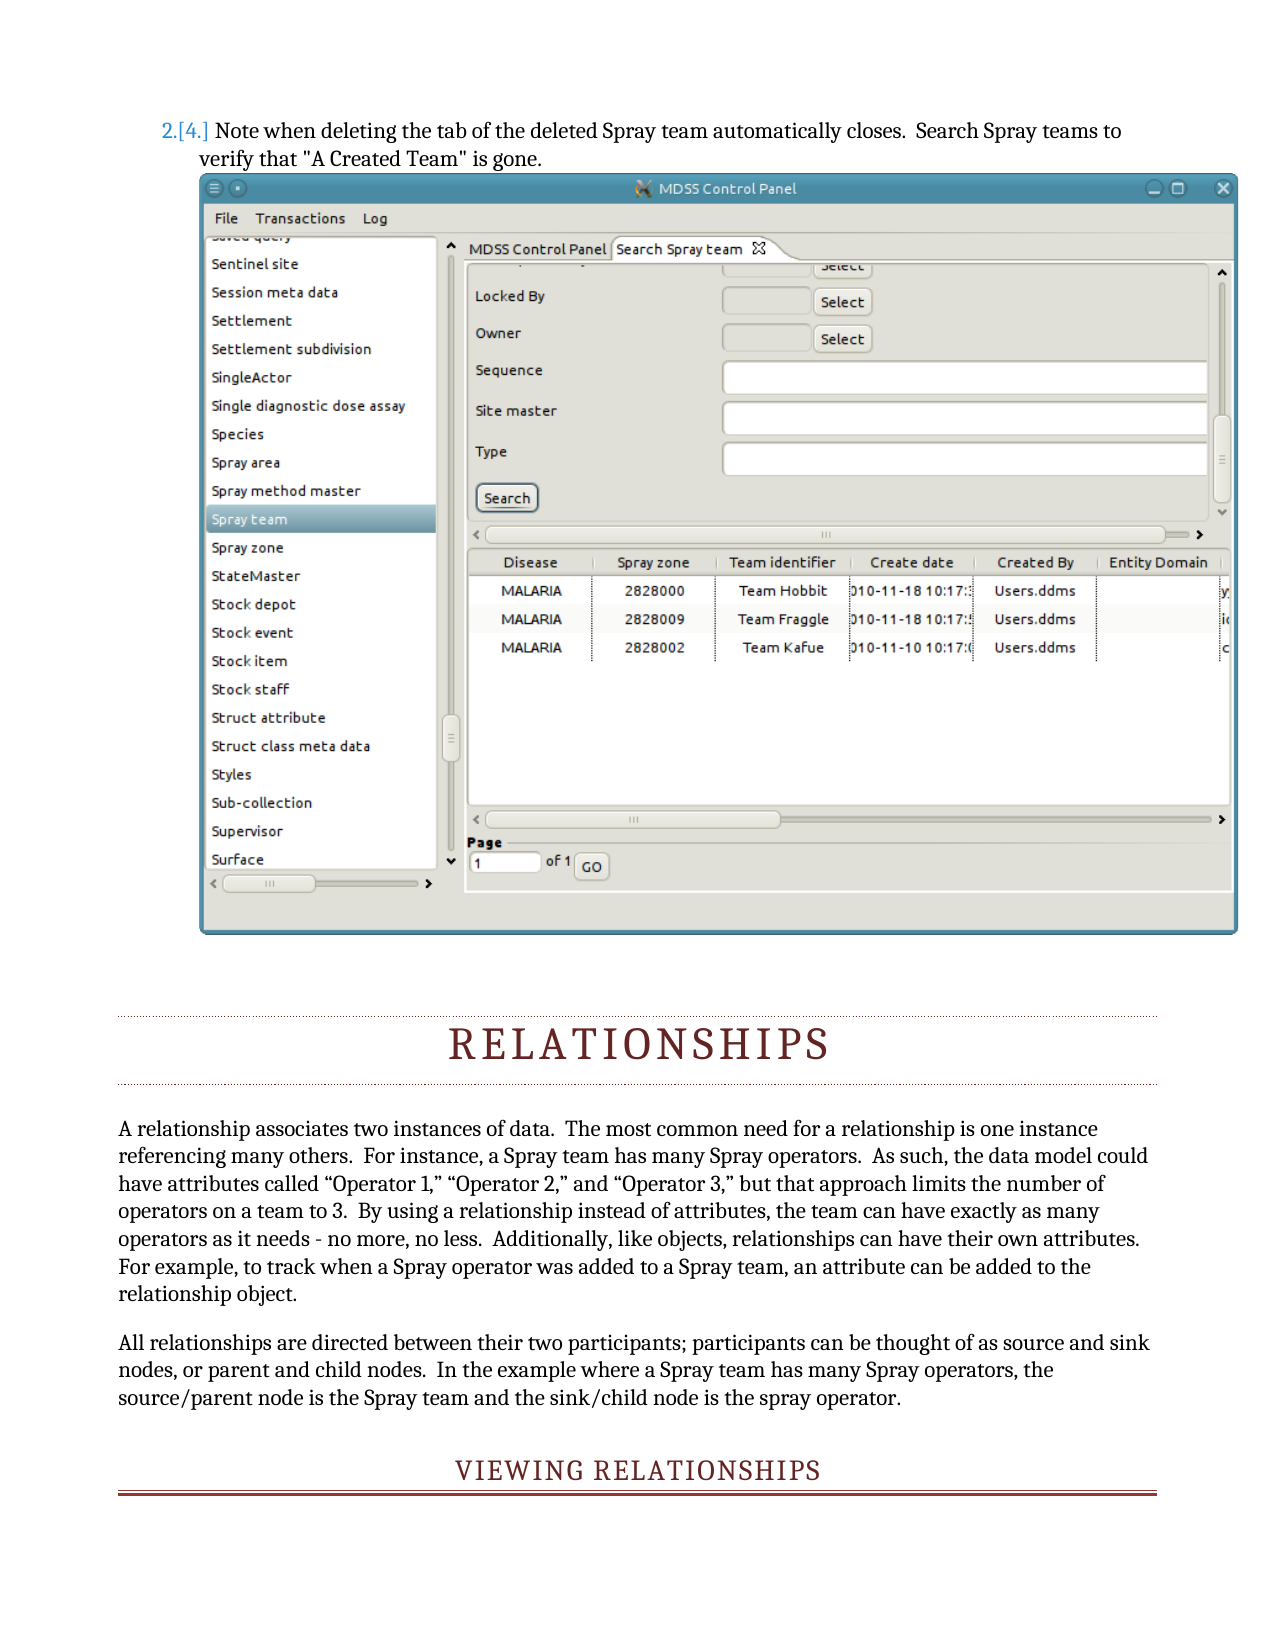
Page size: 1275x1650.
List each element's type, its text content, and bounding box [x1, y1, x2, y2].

title Relationships [118, 1016, 1157, 1084]
text A relationship associates two instances of data. The most common need for a relationship is one instance referencing many others. For instance, a Spray team has many Spray operators. As such, the data model could have attributes called “Operator 1,” “Operator 2,” and “Operator 3,” but that approach limits the number of operators on a team to 3. By using a relationship instead of attributes, the team can have exactly as many operators as it needs - no more, no less. Additionally, like objects, relationships can have their own attributes. For example, to track when a Spray operator was added to a Spray team, an attribute can be added to the relationship object. [118, 1115, 1157, 1307]
subtitle Viewing relationships [118, 1454, 1157, 1490]
text All relationships are directed between their two participants; participants can be thought of as source and sink nodes, or parent and child nodes. In the example where a Spray team has many Spray operators, the source/parent node is the Spray team and the sink/child node is the spray operator. [118, 1329, 1157, 1411]
picture [199, 173, 1239, 935]
